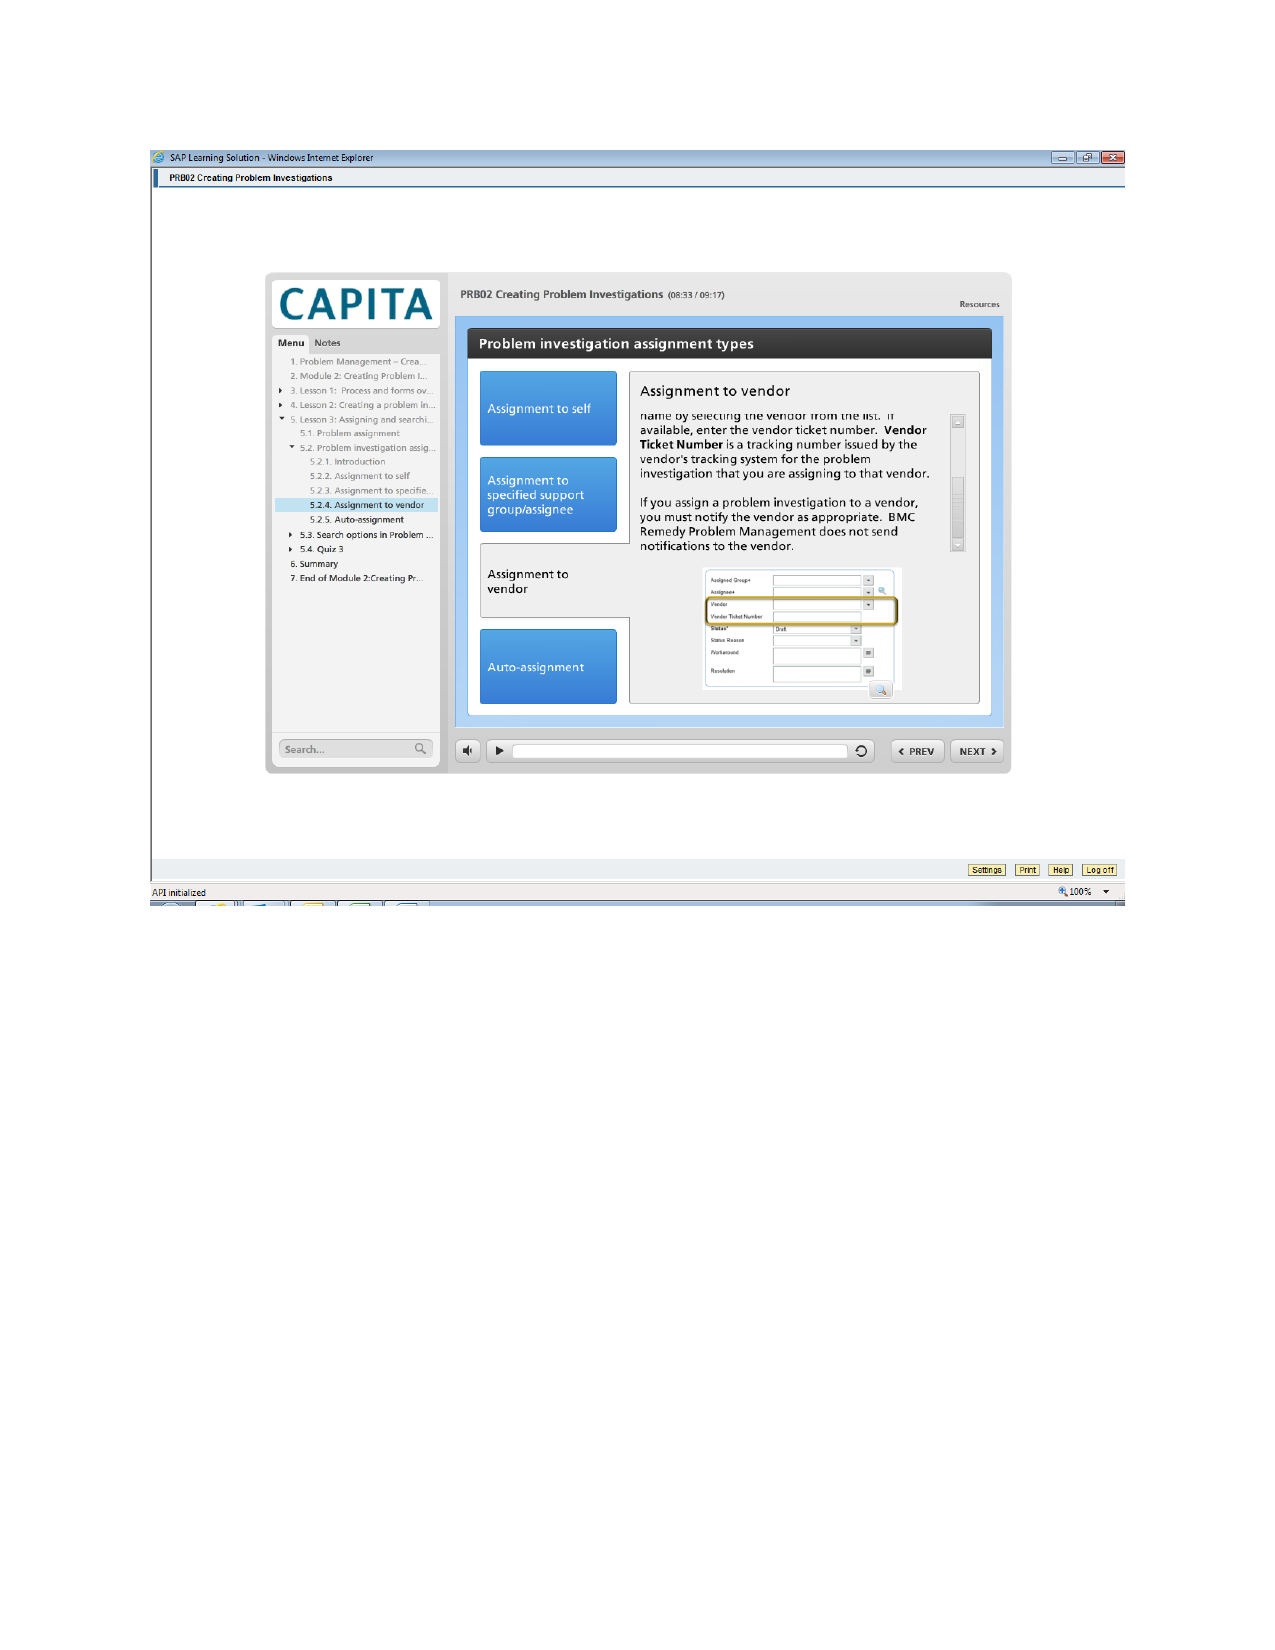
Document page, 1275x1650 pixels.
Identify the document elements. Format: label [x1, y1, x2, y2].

picture [150, 150, 1125, 906]
